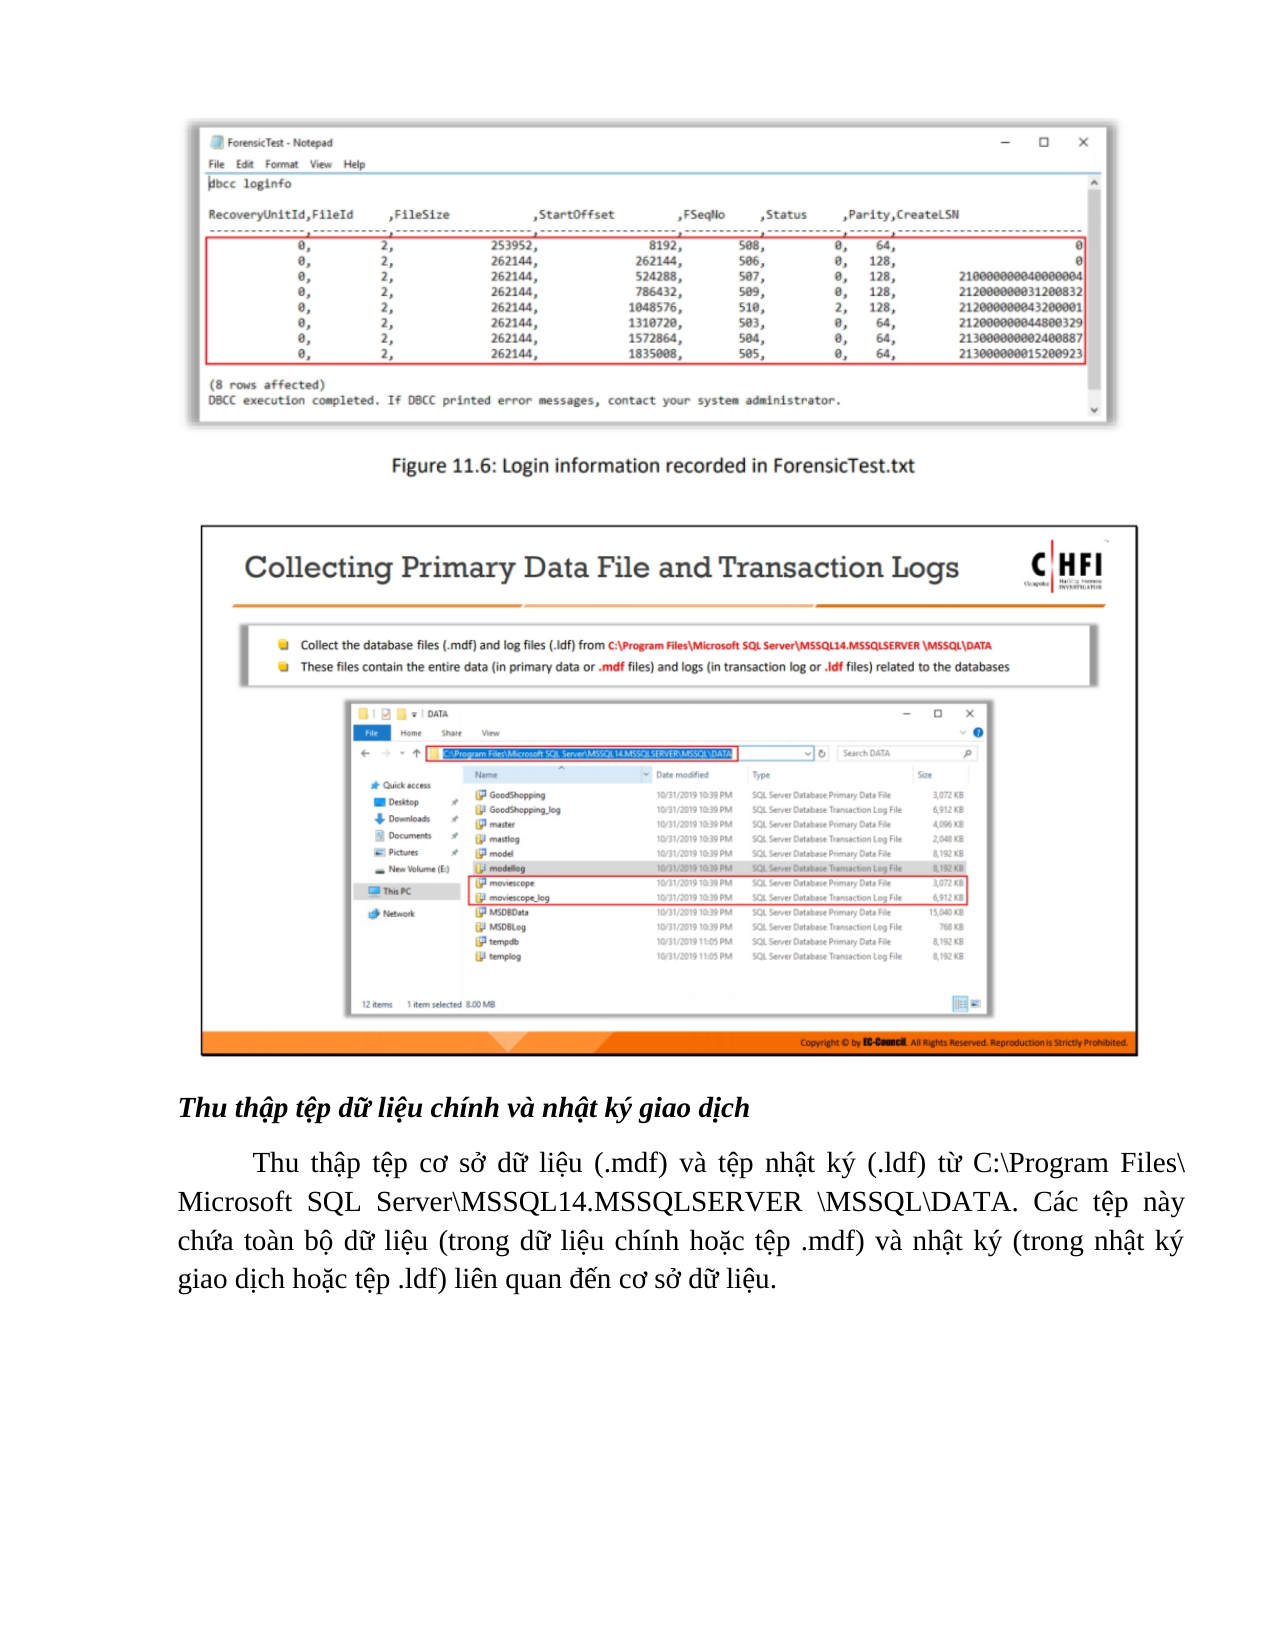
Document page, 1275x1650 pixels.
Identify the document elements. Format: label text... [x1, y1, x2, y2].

text Thu thập tệp cơ sở dữ liệu (.mdf) và tệp nhật ký (.ldf) từ C:\Program Files\Microsoft SQL Server\MSSQL14.MSSQLSERVER \MSSQL\DATA. Các tệp này chứa toàn bộ dữ liệu (trong dữ liệu chính hoặc tệp .mdf) và nhật ký (trong nhật ký giao dịch hoặc tệp .ldf) liên quan đến cơ sở dữ liệu. [177, 1146, 1186, 1295]
picture [177, 118, 1153, 493]
text Thu thập tệp dữ liệu chính và nhật ký giao dịch [177, 1090, 1186, 1124]
picture [177, 513, 1153, 1069]
